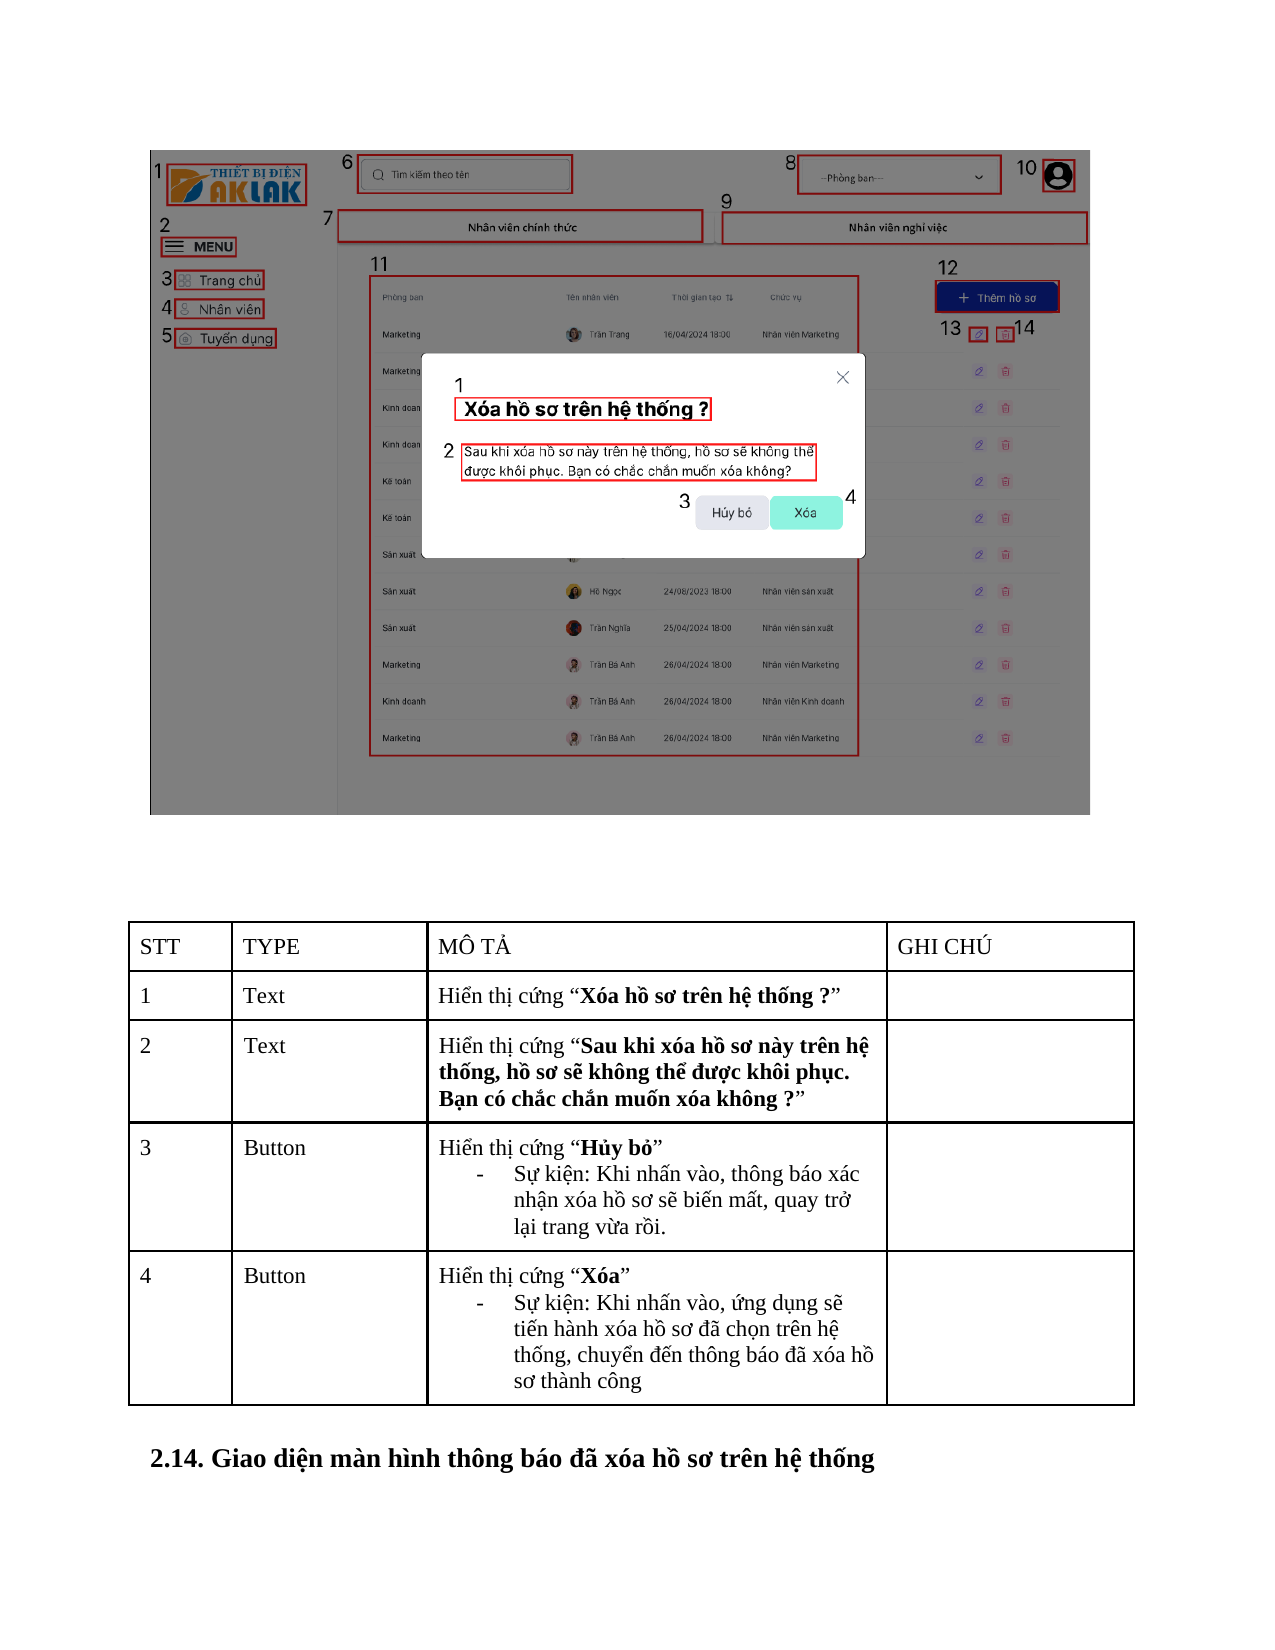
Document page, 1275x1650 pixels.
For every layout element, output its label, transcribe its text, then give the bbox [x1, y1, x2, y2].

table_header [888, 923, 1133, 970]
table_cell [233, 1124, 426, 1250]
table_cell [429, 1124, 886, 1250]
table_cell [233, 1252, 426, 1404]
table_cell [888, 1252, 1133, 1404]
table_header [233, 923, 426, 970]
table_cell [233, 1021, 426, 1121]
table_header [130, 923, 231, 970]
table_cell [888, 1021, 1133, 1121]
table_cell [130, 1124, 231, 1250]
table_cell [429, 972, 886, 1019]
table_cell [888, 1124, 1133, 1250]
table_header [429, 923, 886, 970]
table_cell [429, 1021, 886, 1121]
picture [150, 150, 1091, 815]
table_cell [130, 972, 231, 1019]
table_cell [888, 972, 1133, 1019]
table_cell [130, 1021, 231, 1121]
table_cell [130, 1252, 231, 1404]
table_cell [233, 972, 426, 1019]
text 2.14. Giao diện màn hình thông báo đã xóa hồ sơ trên hệ thống [150, 1442, 1125, 1473]
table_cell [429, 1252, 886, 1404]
